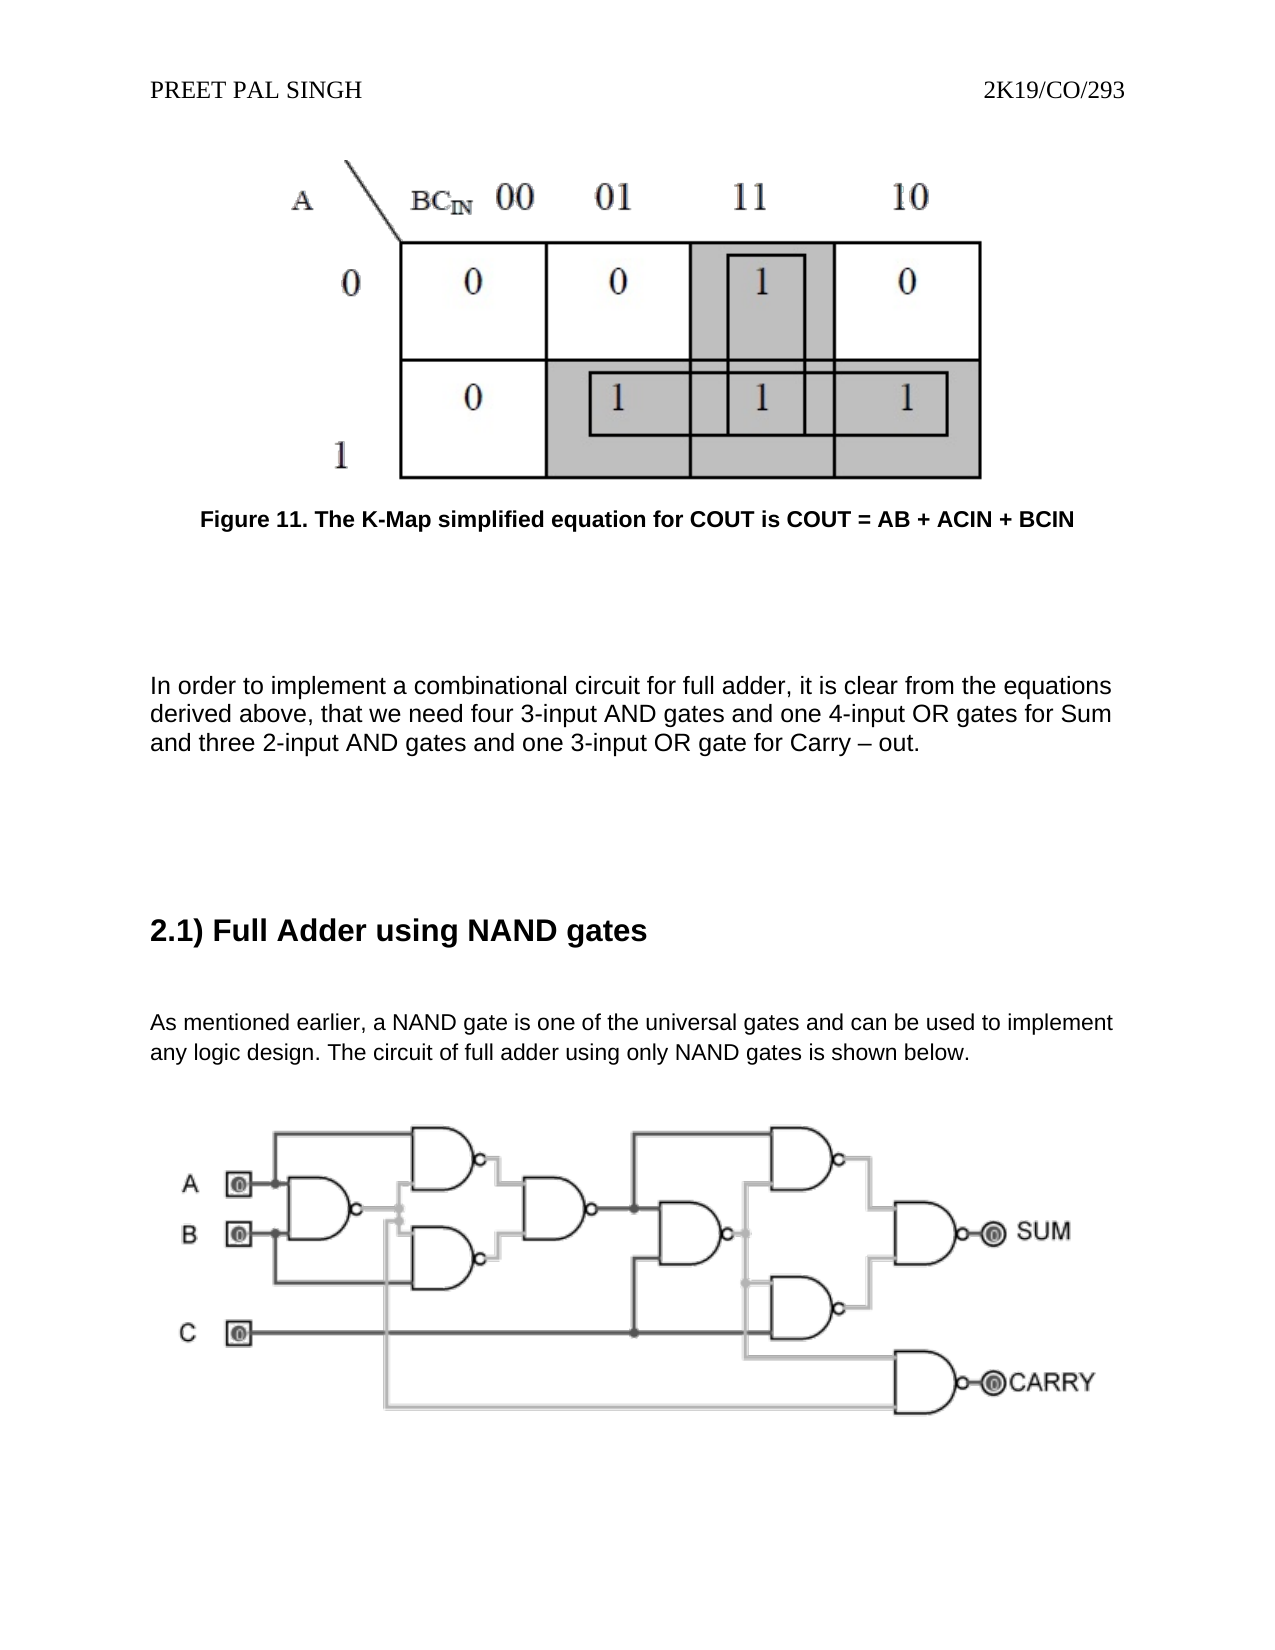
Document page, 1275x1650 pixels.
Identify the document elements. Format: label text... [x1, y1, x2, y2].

subtitle 2.1) Full Adder using NAND gates [150, 912, 1125, 948]
text As mentioned earlier, a NAND gate is one of the universal gates and can be used to implement any logic design. The circuit of full adder using only NAND gates is shown below. [150, 978, 1125, 1097]
text In order to implement a combinational circuit for full adder, it is clear from the equations derived above, that we need four 3-input AND gates and one 4-input OR gates for Sum and three 2-input AND gates and one 3-input OR gate for Carry – out. [150, 671, 1125, 757]
picture [290, 160, 985, 481]
picture [168, 1122, 1107, 1420]
text Figure 11. The K-Map simplified equation for COUT is COUT = AB + ACIN + BCIN [150, 506, 1125, 532]
